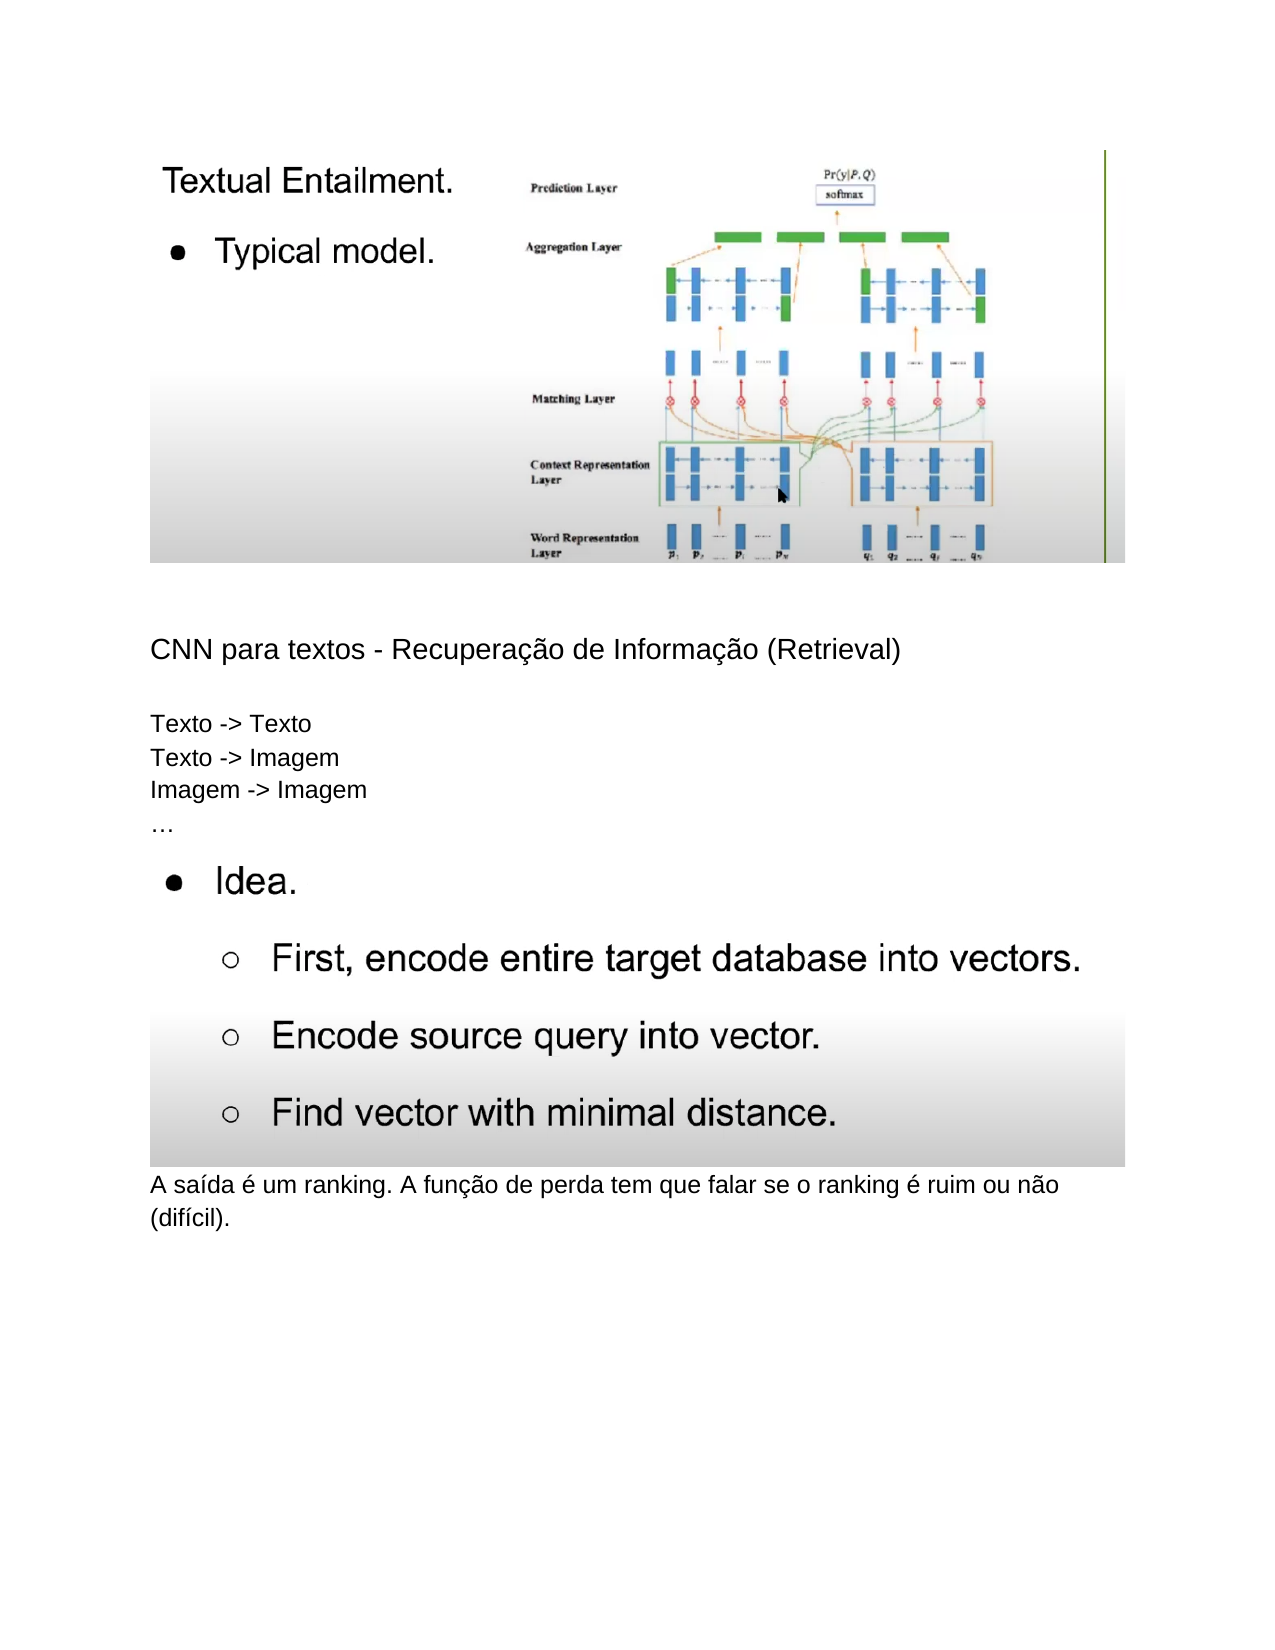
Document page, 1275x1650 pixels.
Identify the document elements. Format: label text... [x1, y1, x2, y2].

text … [150, 808, 1125, 837]
text Imagem -> Imagem [150, 776, 1125, 804]
picture [150, 841, 1125, 1167]
picture [150, 150, 1125, 563]
text Texto -> Imagem [150, 742, 1125, 771]
text Texto -> Texto [150, 709, 1125, 738]
text A saída é um ranking. A função de perda tem que falar se o ranking é ruim ou não (difícil). [150, 1170, 1125, 1232]
text CNN para textos - Recuperação de Informação (Retrieval) [150, 632, 1125, 666]
